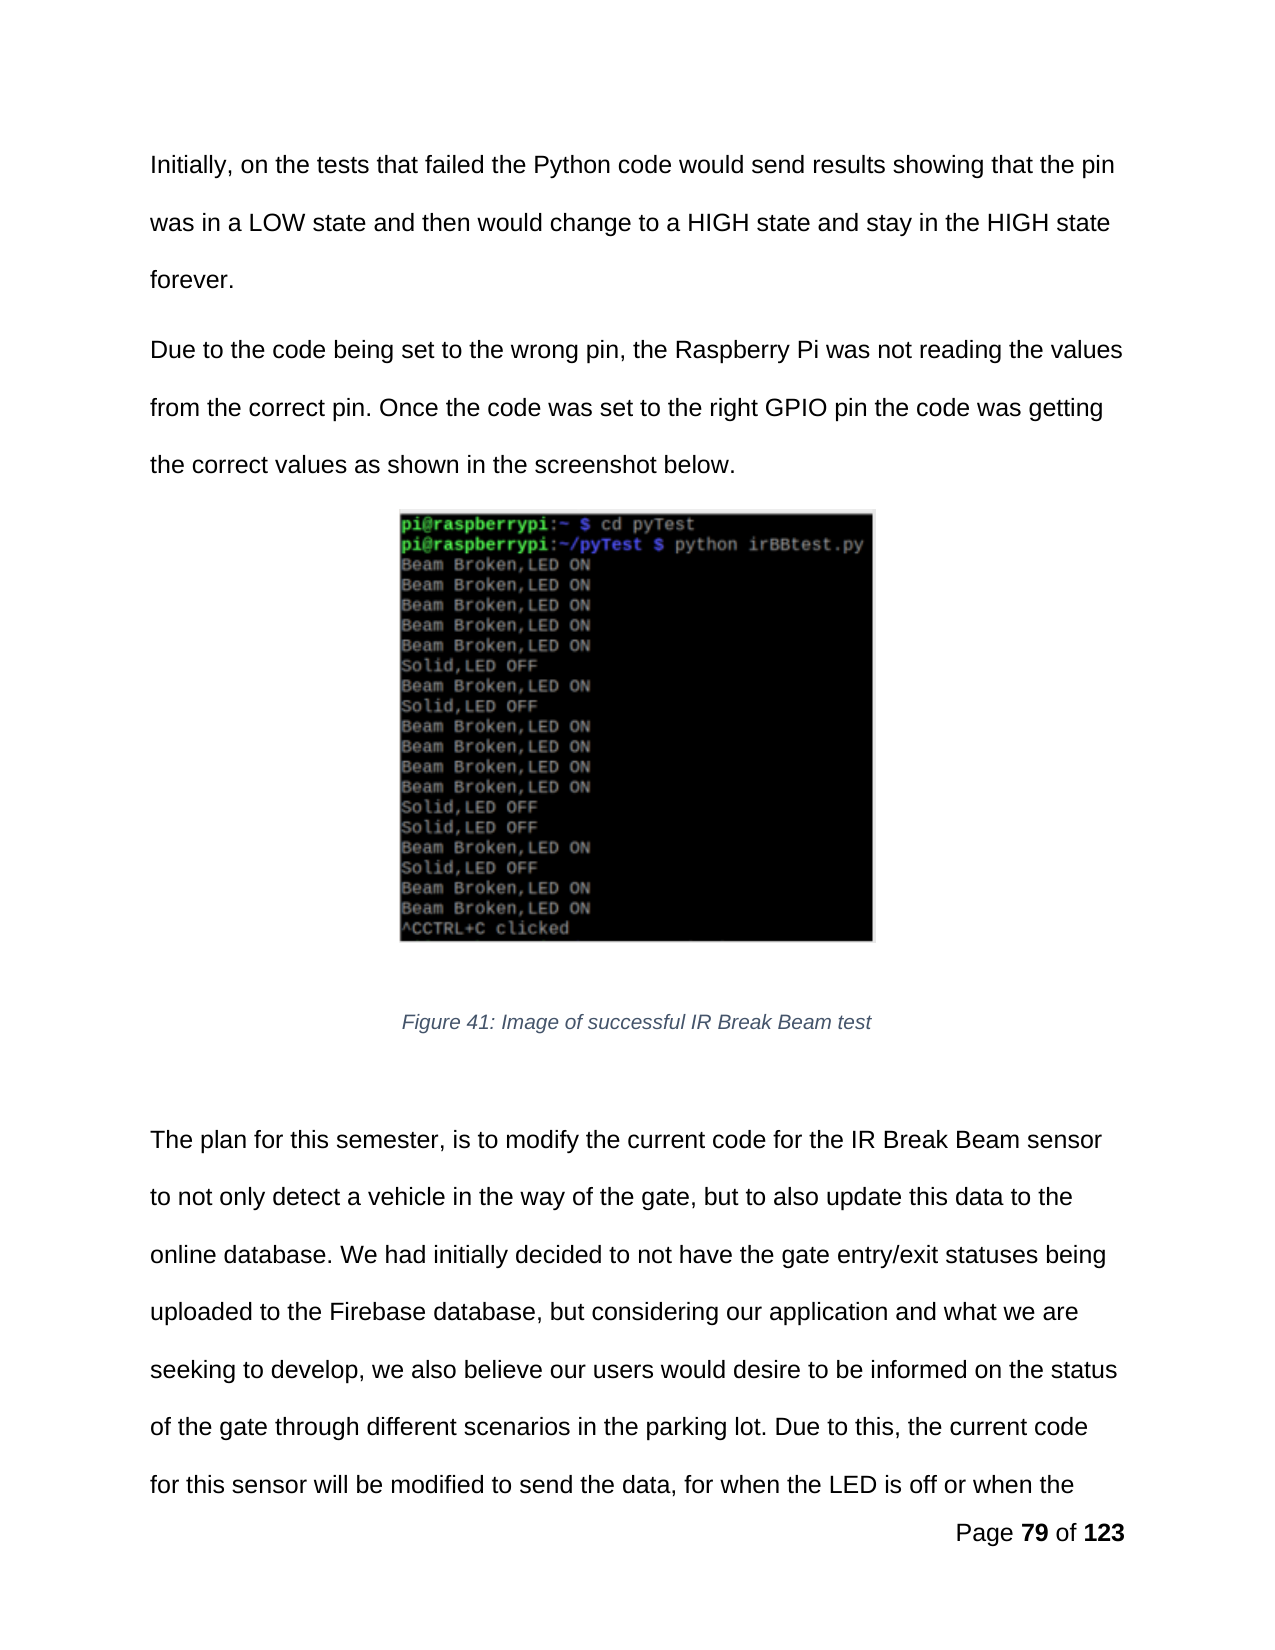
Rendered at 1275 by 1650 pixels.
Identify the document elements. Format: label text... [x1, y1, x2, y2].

text Figure 41: Image of successful IR Break Beam test [150, 1010, 1125, 1034]
text Initially, on the tests that failed the Python code would send results showing that the pin was in a LOW state and then would change to a HIGH state and stay in the HIGH state forever. [150, 150, 1125, 294]
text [150, 1125, 1125, 1498]
picture [399, 509, 876, 943]
text Due to the code being set to the wrong pin, the Raspberry Pi was not reading the values from the correct pin. Once the code was set to the right GPIO pin the code was getting the correct values as shown in the screenshot below. [150, 335, 1125, 479]
